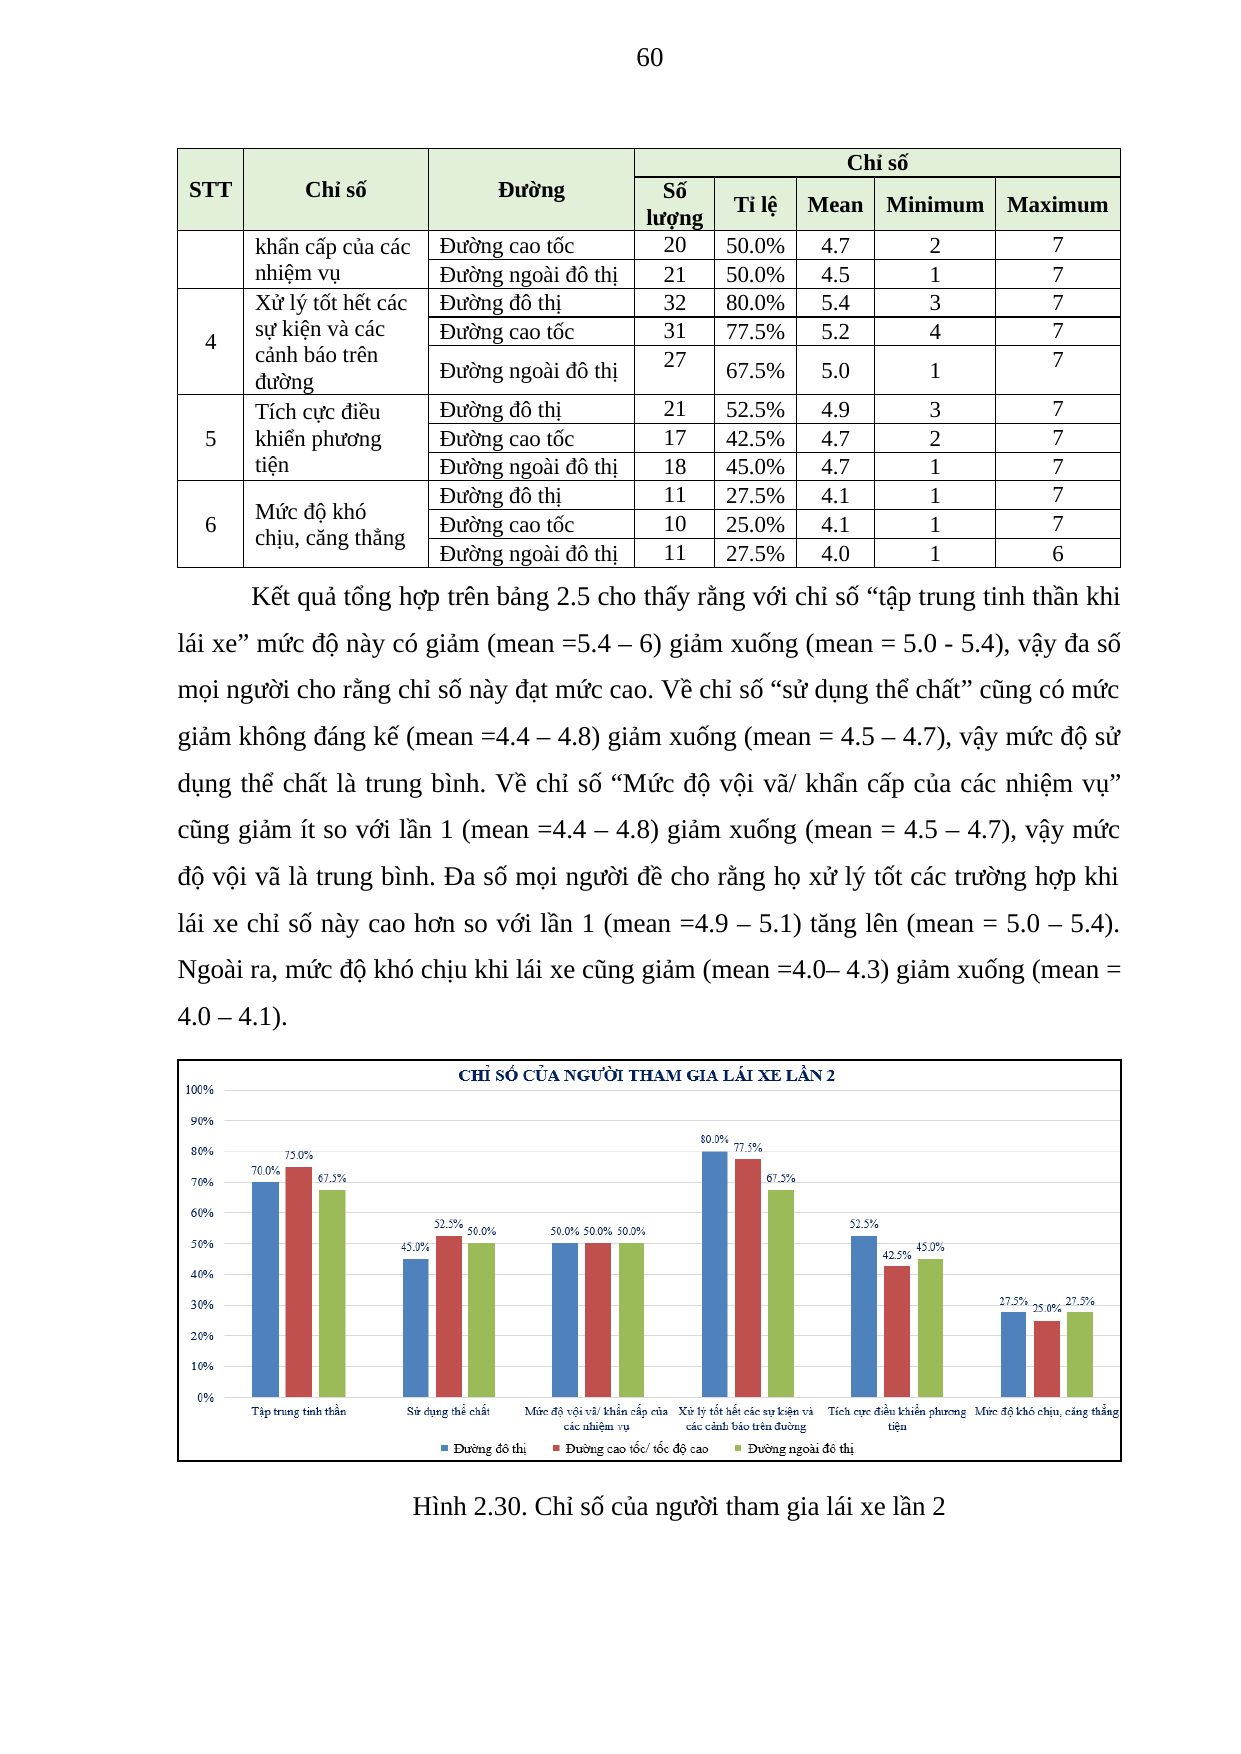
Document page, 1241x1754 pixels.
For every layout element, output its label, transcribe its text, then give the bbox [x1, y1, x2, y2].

table_cell Đường cao tốc [429, 424, 634, 452]
table_cell 4.1 [797, 481, 874, 509]
table_header Đường [429, 149, 634, 230]
table_cell Đường ngoài đô thị [429, 260, 634, 288]
table_cell 21 [635, 395, 714, 423]
table_cell 21 [635, 260, 714, 288]
table_cell 25.0% [715, 510, 796, 538]
text Kết quả tổng hợp trên bảng 2.5 cho thấy rằng với chỉ số “tập trung tinh thần khi lái xe” mức độ này có giảm (mean =5.4 – 6) giảm xuống (mean = 5.0 - 5.4), vậy đa số mọi người cho rằng chỉ số này đạt mức cao. Về chỉ số “sử dụng thể chất” cũng có mức giảm không đáng kế (mean =4.4 – 4.8) giảm xuống (mean = 4.5 – 4.7), vậy mức độ sử dụng thể chất là trung bình. Về chỉ số “Mức độ vội vã/ khẩn cấp của các nhiệm vụ” cũng giảm ít so với lần 1 (mean =4.4 – 4.8) giảm xuống (mean = 4.5 – 4.7), vậy mức độ vội vã là trung bình. Đa số mọi người đề cho rằng họ xử lý tốt các trường hợp khi lái xe chỉ số này cao hơn so với lần 1 (mean =4.9 – 5.1) tăng lên (mean = 5.0 – 5.4). Ngoài ra, mức độ khó chịu khi lái xe cũng giảm (mean =4.0– 4.3) giảm xuống (mean = 4.0 – 4.1). [177, 580, 1122, 1031]
table_cell 2 [875, 424, 995, 452]
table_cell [244, 231, 428, 288]
table_cell 1 [875, 539, 995, 567]
table_cell Số lượng [635, 178, 714, 230]
table_cell 4.7 [797, 424, 874, 452]
table_cell Đường cao tốc [429, 231, 634, 259]
table_cell 2 [875, 231, 995, 259]
table_cell 4.7 [797, 453, 874, 480]
table_cell 5.2 [797, 318, 874, 345]
table_cell Đường đô thị [429, 289, 634, 316]
table_header STT [178, 149, 243, 230]
table_cell 7 [996, 481, 1120, 509]
table_cell Đường đô thị [429, 395, 634, 423]
table_cell 1 [875, 481, 995, 509]
table_header Chỉ số [635, 149, 1120, 176]
table_cell Mức độ khó chịu, căng thẳng [244, 481, 428, 567]
table_cell 4.1 [797, 510, 874, 538]
table_cell 42.5% [715, 424, 796, 452]
table_cell 20 [635, 231, 714, 259]
table_cell Tỉ lệ [715, 178, 796, 230]
table_cell Đường ngoài đô thị [429, 346, 634, 394]
table_cell 7 [996, 260, 1120, 288]
table_cell Đường cao tốc [429, 318, 634, 345]
table_cell 1 [875, 453, 995, 480]
table_cell 32 [635, 289, 714, 316]
table_cell 7 [996, 346, 1120, 394]
table_cell 77.5% [715, 318, 796, 345]
table_cell 3 [178, 231, 243, 288]
table_cell 3 [875, 289, 995, 316]
table_cell 7 [996, 231, 1120, 259]
table_cell 50.0% [715, 231, 796, 259]
table_cell 5 [178, 395, 243, 480]
table_cell 1 [875, 346, 995, 394]
table_cell Xử lý tốt hết các sự kiện và các cảnh báo trên đường [244, 289, 428, 394]
table_cell 80.0% [715, 289, 796, 316]
table_cell 7 [996, 395, 1120, 423]
table_cell 27.5% [715, 539, 796, 567]
table_cell 1 [875, 510, 995, 538]
table_cell 27 [635, 346, 714, 394]
table_cell 4.9 [797, 395, 874, 423]
table_cell Đường cao tốc [429, 510, 634, 538]
table_cell 10 [635, 510, 714, 538]
table_cell 50.0% [715, 260, 796, 288]
table_cell 11 [635, 539, 714, 567]
table_cell 17 [635, 424, 714, 452]
table_cell Minimum [875, 178, 995, 230]
table_cell 7 [996, 453, 1120, 480]
table_cell 4.5 [797, 260, 874, 288]
table_cell 4.0 [797, 539, 874, 567]
table_cell Đường ngoài đô thị [429, 539, 634, 567]
table_cell Đường ngoài đô thị [429, 453, 634, 480]
table_cell 4.7 [797, 231, 874, 259]
table_cell 7 [996, 318, 1120, 345]
table_cell 18 [635, 453, 714, 480]
table_cell 67.5% [715, 346, 796, 394]
table_cell Maximum [996, 178, 1120, 230]
table_cell 6 [996, 539, 1120, 567]
table_cell 5.0 [797, 346, 874, 394]
table_cell 7 [996, 289, 1120, 316]
table_cell 7 [996, 424, 1120, 452]
table_cell 3 [875, 395, 995, 423]
picture [179, 1061, 1120, 1460]
table_cell 1 [875, 260, 995, 288]
table_cell 4 [178, 289, 243, 394]
table_cell Tích cực điều khiển phương tiện [244, 395, 428, 480]
table_cell 27.5% [715, 481, 796, 509]
table_cell 31 [635, 318, 714, 345]
table_cell Mean [797, 178, 874, 230]
table_cell 7 [996, 510, 1120, 538]
table_cell 4 [875, 318, 995, 345]
table_cell Đường đô thị [429, 481, 634, 509]
table_header Chỉ số [244, 149, 428, 230]
table_cell 45.0% [715, 453, 796, 480]
table_cell 11 [635, 481, 714, 509]
table_cell 5.4 [797, 289, 874, 316]
table_cell 52.5% [715, 395, 796, 423]
table_cell 6 [178, 481, 243, 567]
